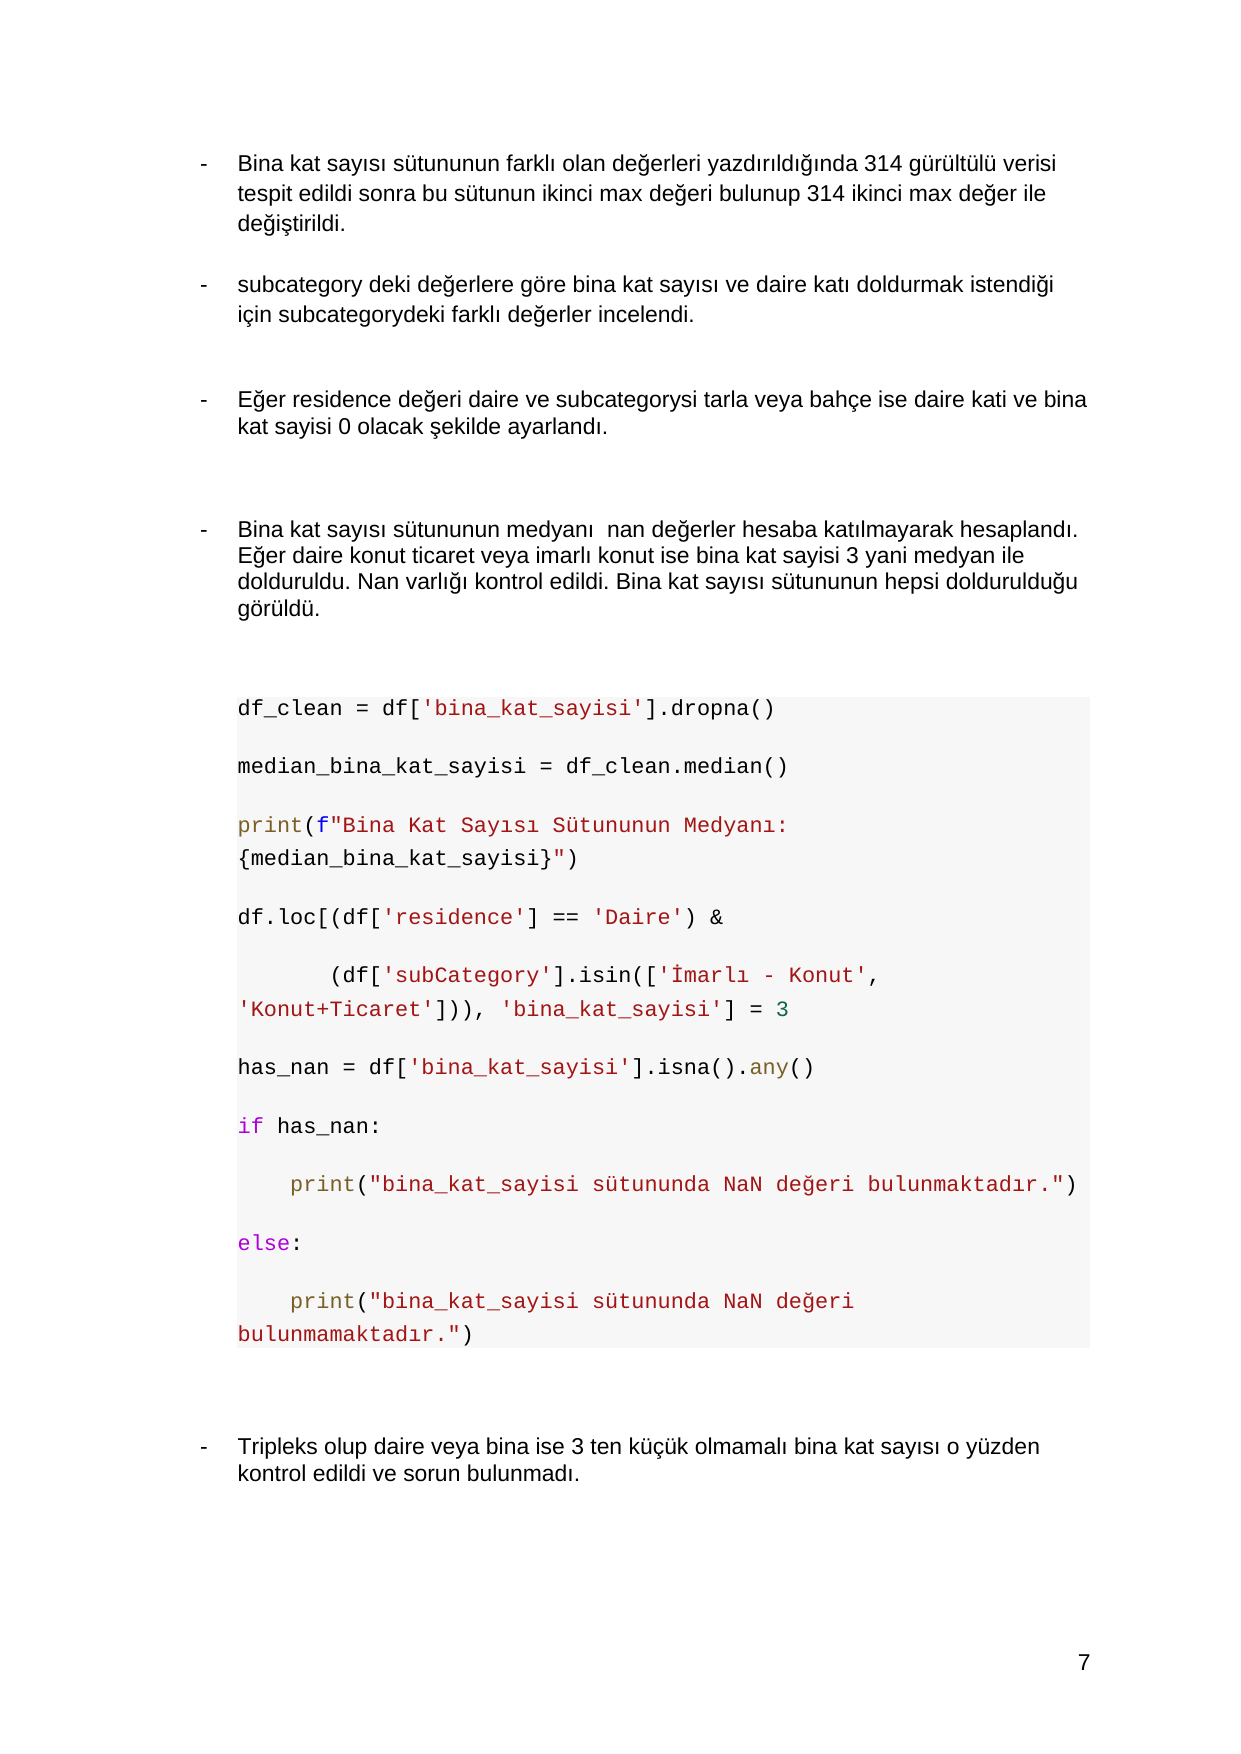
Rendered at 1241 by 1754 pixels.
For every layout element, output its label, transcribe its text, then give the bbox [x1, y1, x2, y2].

text (df['subCategory'].isin(['İmarlı - Konut', 'Konut+Ticaret'])), 'bina_kat_sayisi'] = 3 [237, 964, 1090, 1023]
text has_nan = df['bina_kat_sayisi'].isna().any() [237, 1056, 1090, 1081]
list Bina kat sayısı sütununun farklı olan değerleri yazdırıldığında 314 gürültülü verisi tespit edildi sonra bu sütunun ikinci max değeri bulunup 314 ikinci max değer ile değiştirildi. [200, 150, 1090, 237]
list Tripleks olup daire veya bina ise 3 ten küçük olmamalı bina kat sayısı o yüzden kontrol edildi ve sorun bulunmadı. [200, 1433, 1090, 1486]
text df_clean = df['bina_kat_sayisi'].dropna() [237, 697, 1090, 722]
text else: [237, 1232, 1090, 1256]
text print(f"Bina Kat Sayısı Sütununun Medyanı: {median_bina_kat_sayisi}") [237, 814, 1090, 872]
text print("bina_kat_sayisi sütununda NaN değeri bulunmaktadır.") [237, 1173, 1090, 1198]
text median_bina_kat_sayisi = df_clean.median() [237, 756, 1090, 781]
text print("bina_kat_sayisi sütununda NaN değeri bulunmamaktadır.") [237, 1290, 1090, 1348]
text if has_nan: [237, 1115, 1090, 1139]
list subcategory deki değerlere göre bina kat sayısı ve daire katı doldurmak istendiği için subcategorydeki farklı değerler incelendi. [200, 271, 1090, 327]
list Eğer residence değeri daire ve subcategorysi tarla veya bahçe ise daire kati ve bina kat sayisi 0 olacak şekilde ayarlandı. [200, 386, 1090, 439]
list Bina kat sayısı sütununun medyanı nan değerler hesaba katılmayarak hesaplandı. Eğer daire konut ticaret veya imarlı konut ise bina kat sayisi 3 yani medyan ile dolduruldu. Nan varlığı kontrol edildi. Bina kat sayısı sütununun hepsi doldurulduğu görüldü. [200, 516, 1090, 621]
text df.loc[(df['residence'] == 'Daire') & [237, 906, 1090, 931]
